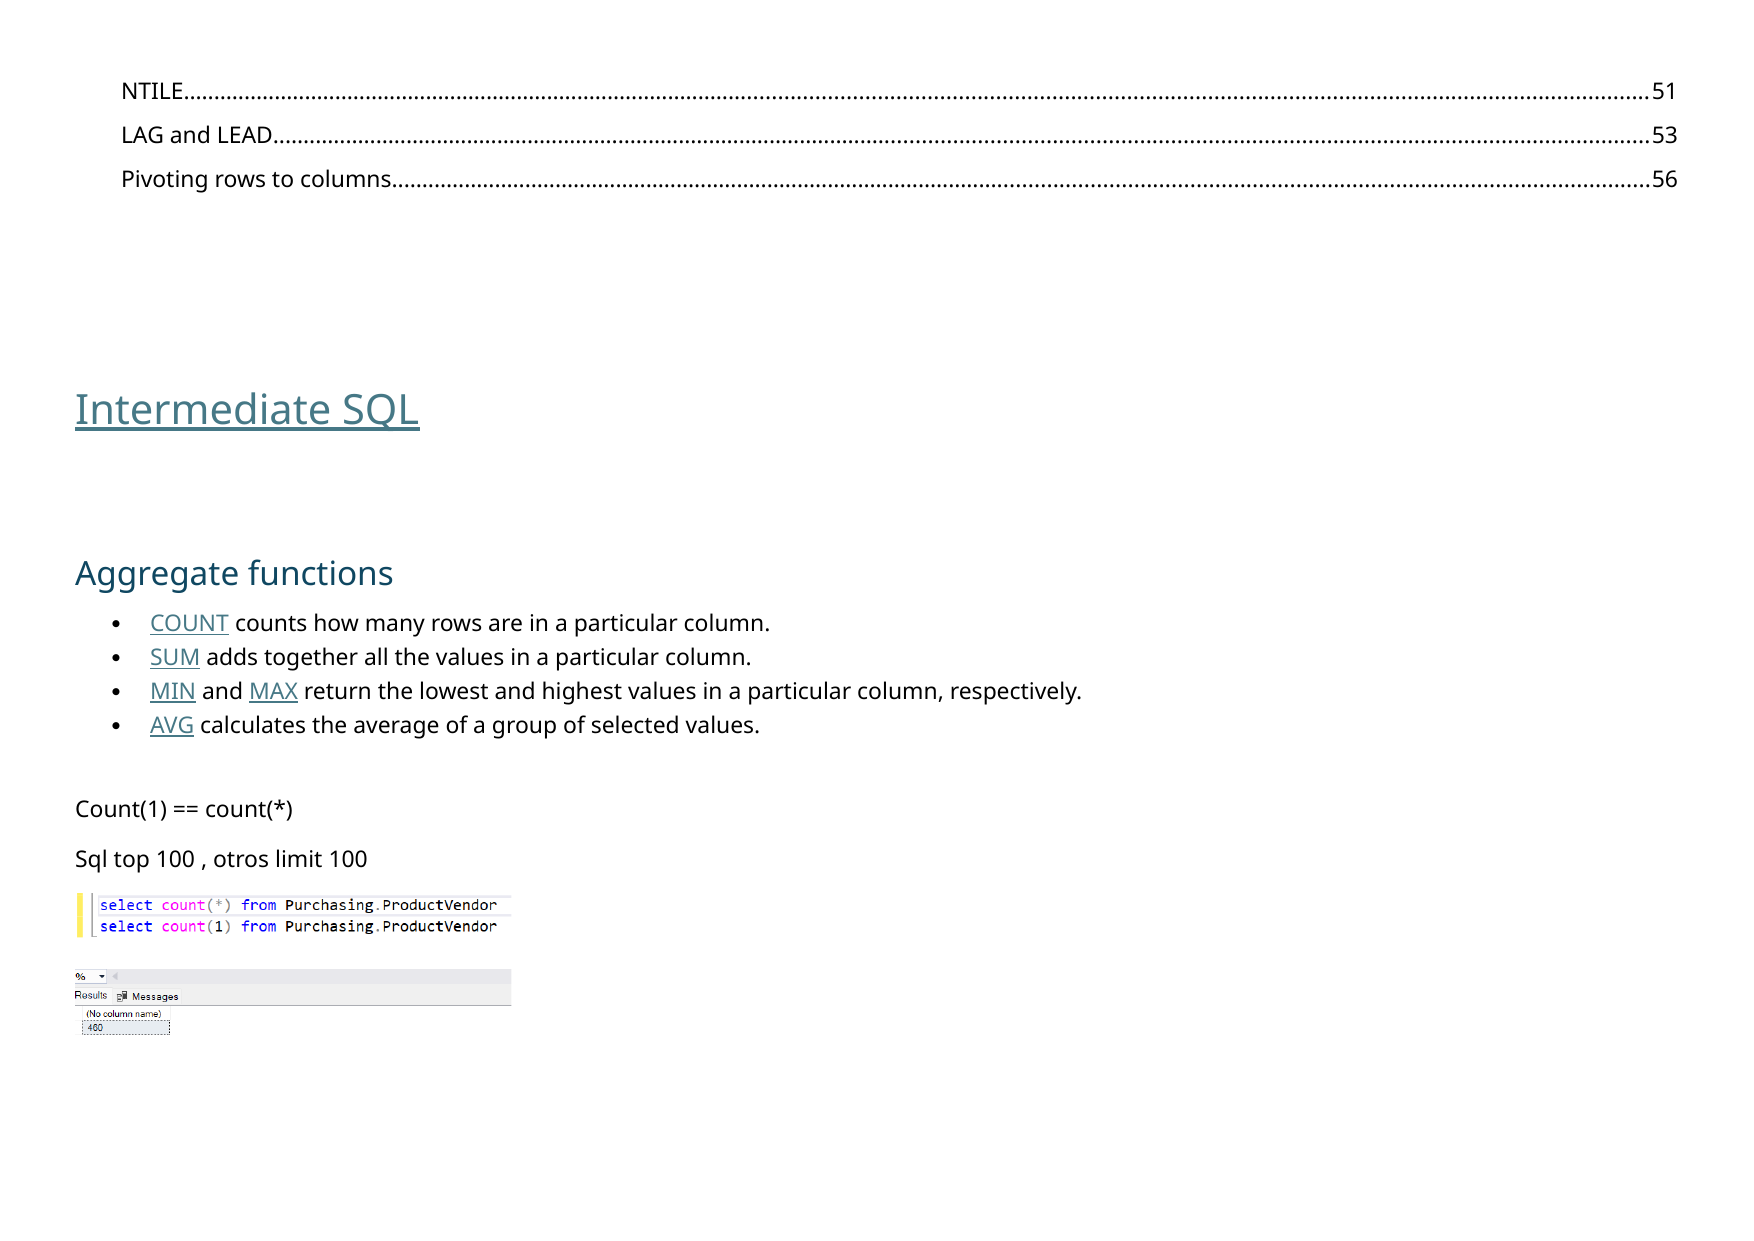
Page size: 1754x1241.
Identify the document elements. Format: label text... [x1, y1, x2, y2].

list MIN and MAX return the lowest and highest values in a particular column, respectively. [112, 675, 1679, 706]
text Sql top 100 , otros limit 100 [75, 843, 1679, 874]
list SUM adds together all the values in a particular column. [112, 641, 1679, 672]
text Count(1) == count(*) [75, 793, 1679, 824]
picture [75, 893, 512, 1037]
subtitle Intermediate SQL [75, 379, 1679, 436]
list COUNT counts how many rows are in a particular column. [112, 607, 1679, 638]
subtitle Aggregate functions [75, 550, 1679, 595]
list AVG calculates the average of a group of selected values. [112, 708, 1679, 740]
